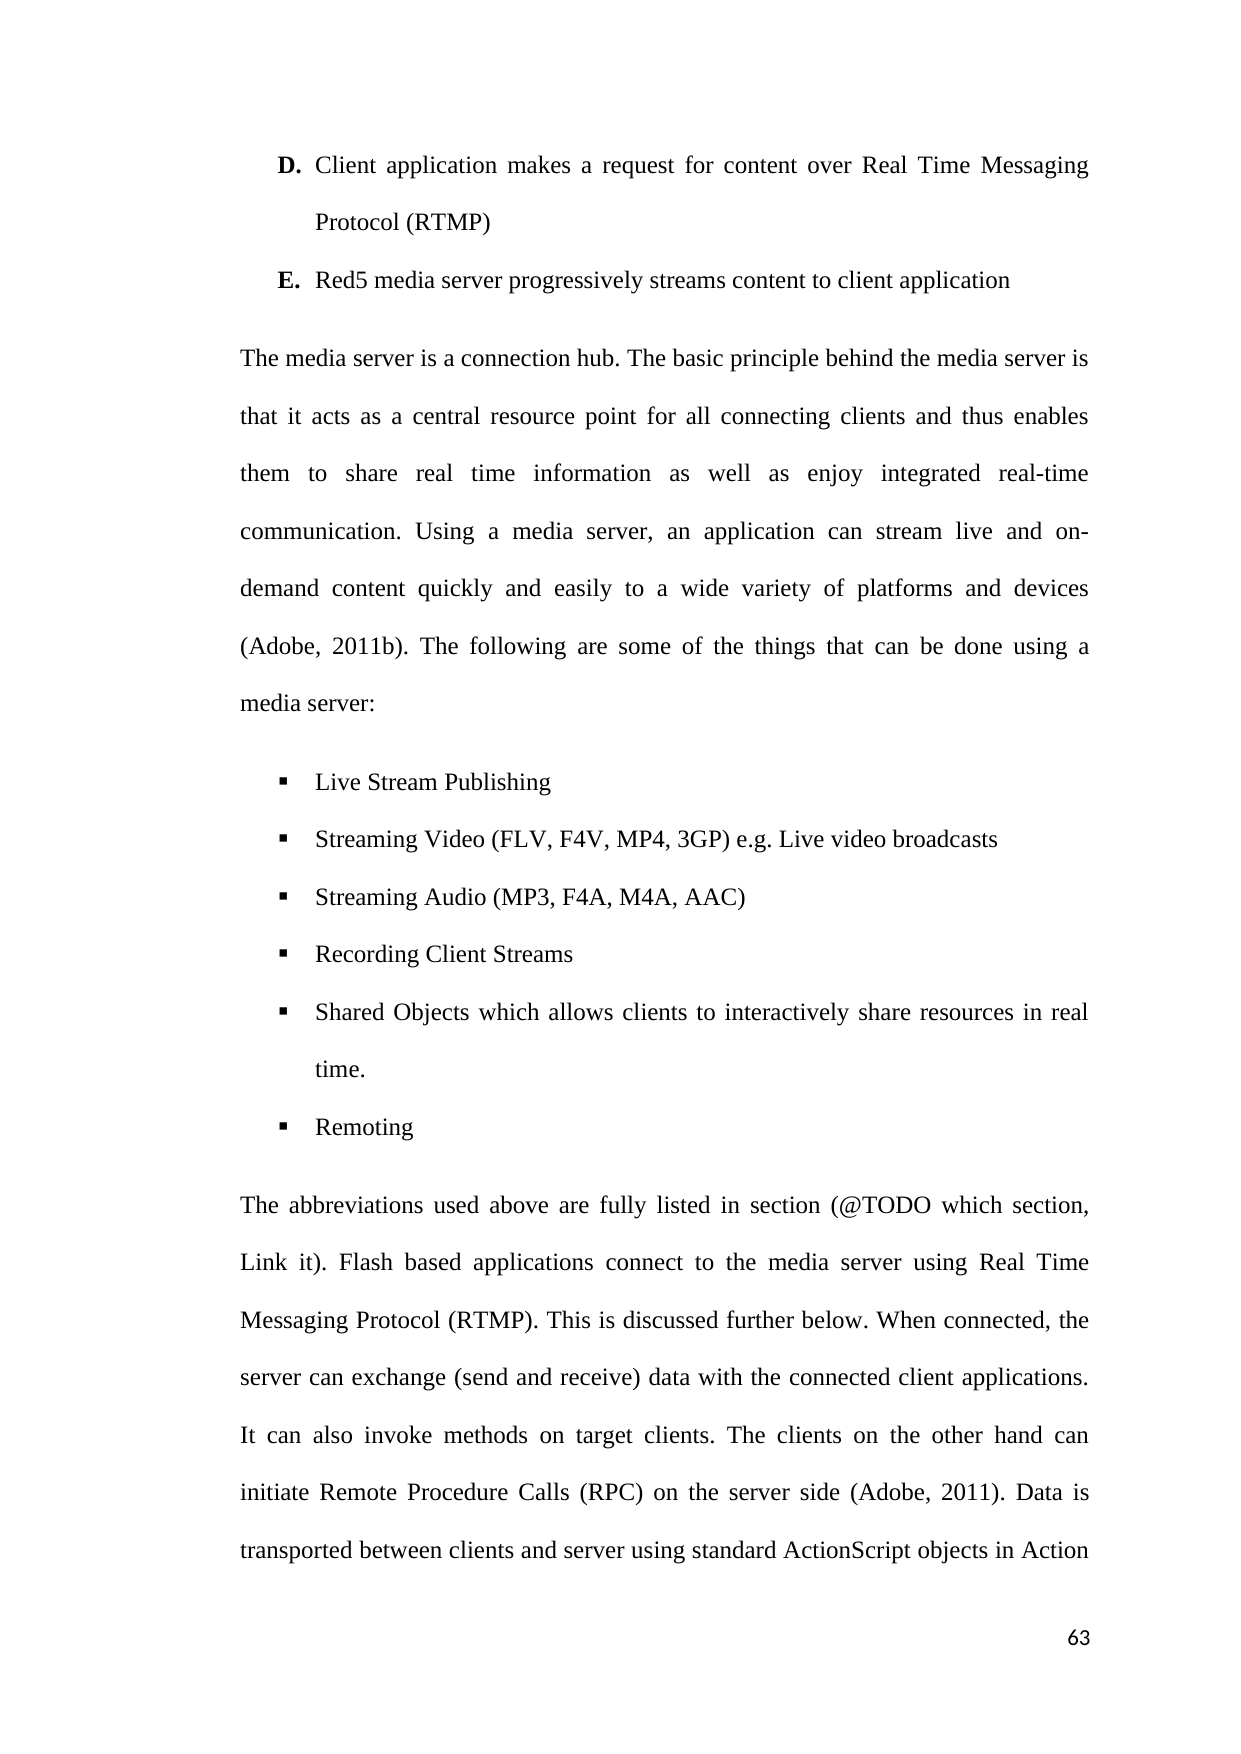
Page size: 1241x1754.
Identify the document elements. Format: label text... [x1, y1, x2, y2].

list Client application makes a request for content over Real Time Messaging Protocol (RTMP) [277, 150, 1090, 236]
list Streaming Audio (MP3, F4A, M4A, AAC) [277, 882, 1090, 910]
list Shared Objects which allows clients to interactively share resources in real time. [277, 997, 1090, 1083]
text The media server is a connection hub. The basic principle behind the media server is that it acts as a central resource point for all connecting clients and thus enables them to share real time information as well as enjoy integrated real-time communication. Using a media server, an application can stream live and on-demand content quickly and easily to a wide variety of platforms and devices (Adobe, 2011b). The following are some of the things that can be done using a media server: [240, 343, 1090, 717]
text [240, 1190, 1090, 1564]
list Streaming Video (FLV, F4V, MP4, 3GP) e.g. Live video broadcasts [277, 824, 1090, 853]
list Red5 media server progressively streams content to client application [277, 265, 1090, 294]
list Remoting [277, 1112, 1090, 1140]
list Recording Client Streams [277, 939, 1090, 968]
list Live Stream Publishing [277, 767, 1090, 795]
